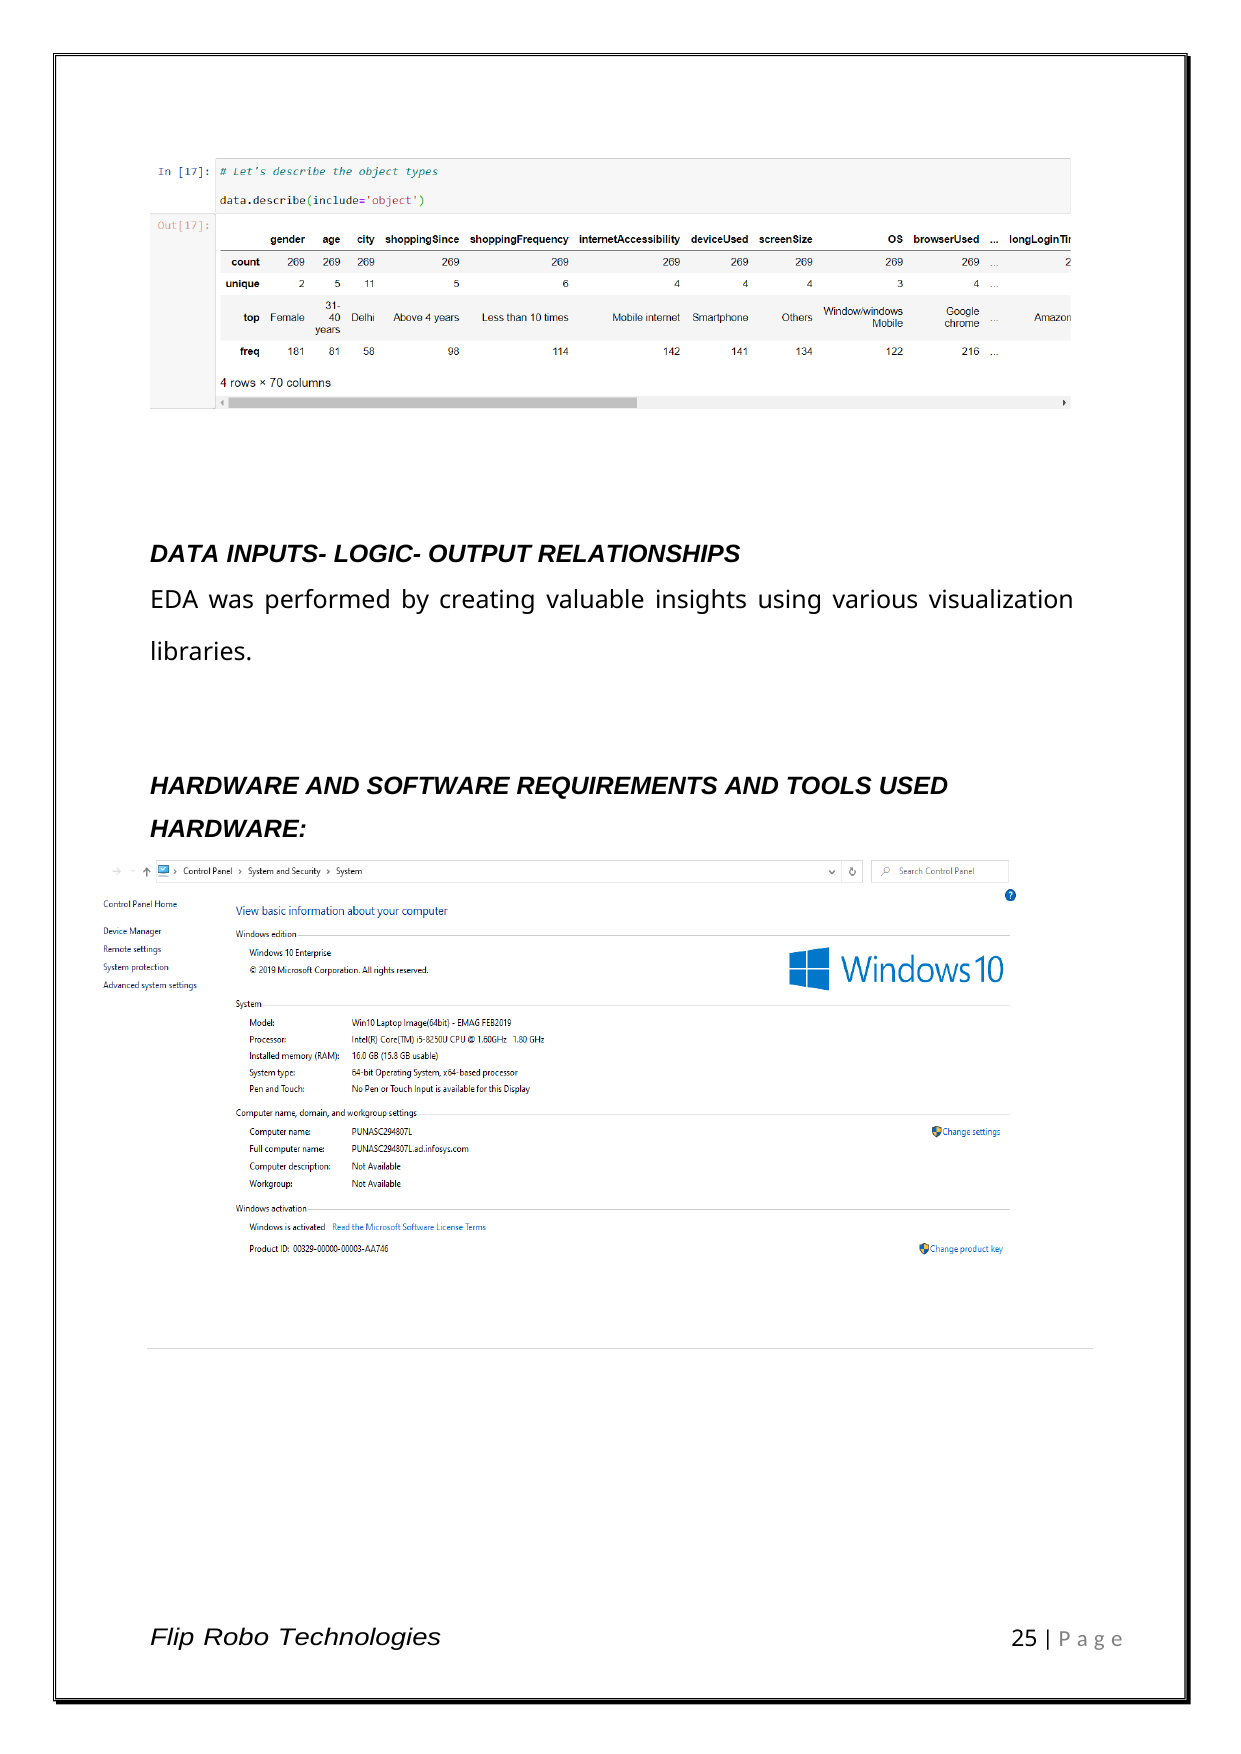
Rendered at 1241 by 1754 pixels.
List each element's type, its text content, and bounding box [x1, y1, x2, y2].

picture [102, 858, 1017, 1323]
text EDA was performed by creating valuable insights using various visualization libraries. [150, 582, 1105, 667]
subtitle DATA INPUTS- LOGIC- OUTPUT RELATIONSHIPS [150, 539, 1105, 567]
subtitle HARDWARE AND SOFTWARE REQUIREMENTS AND TOOLS USED HARDWARE: [150, 771, 950, 843]
picture [150, 158, 1071, 409]
